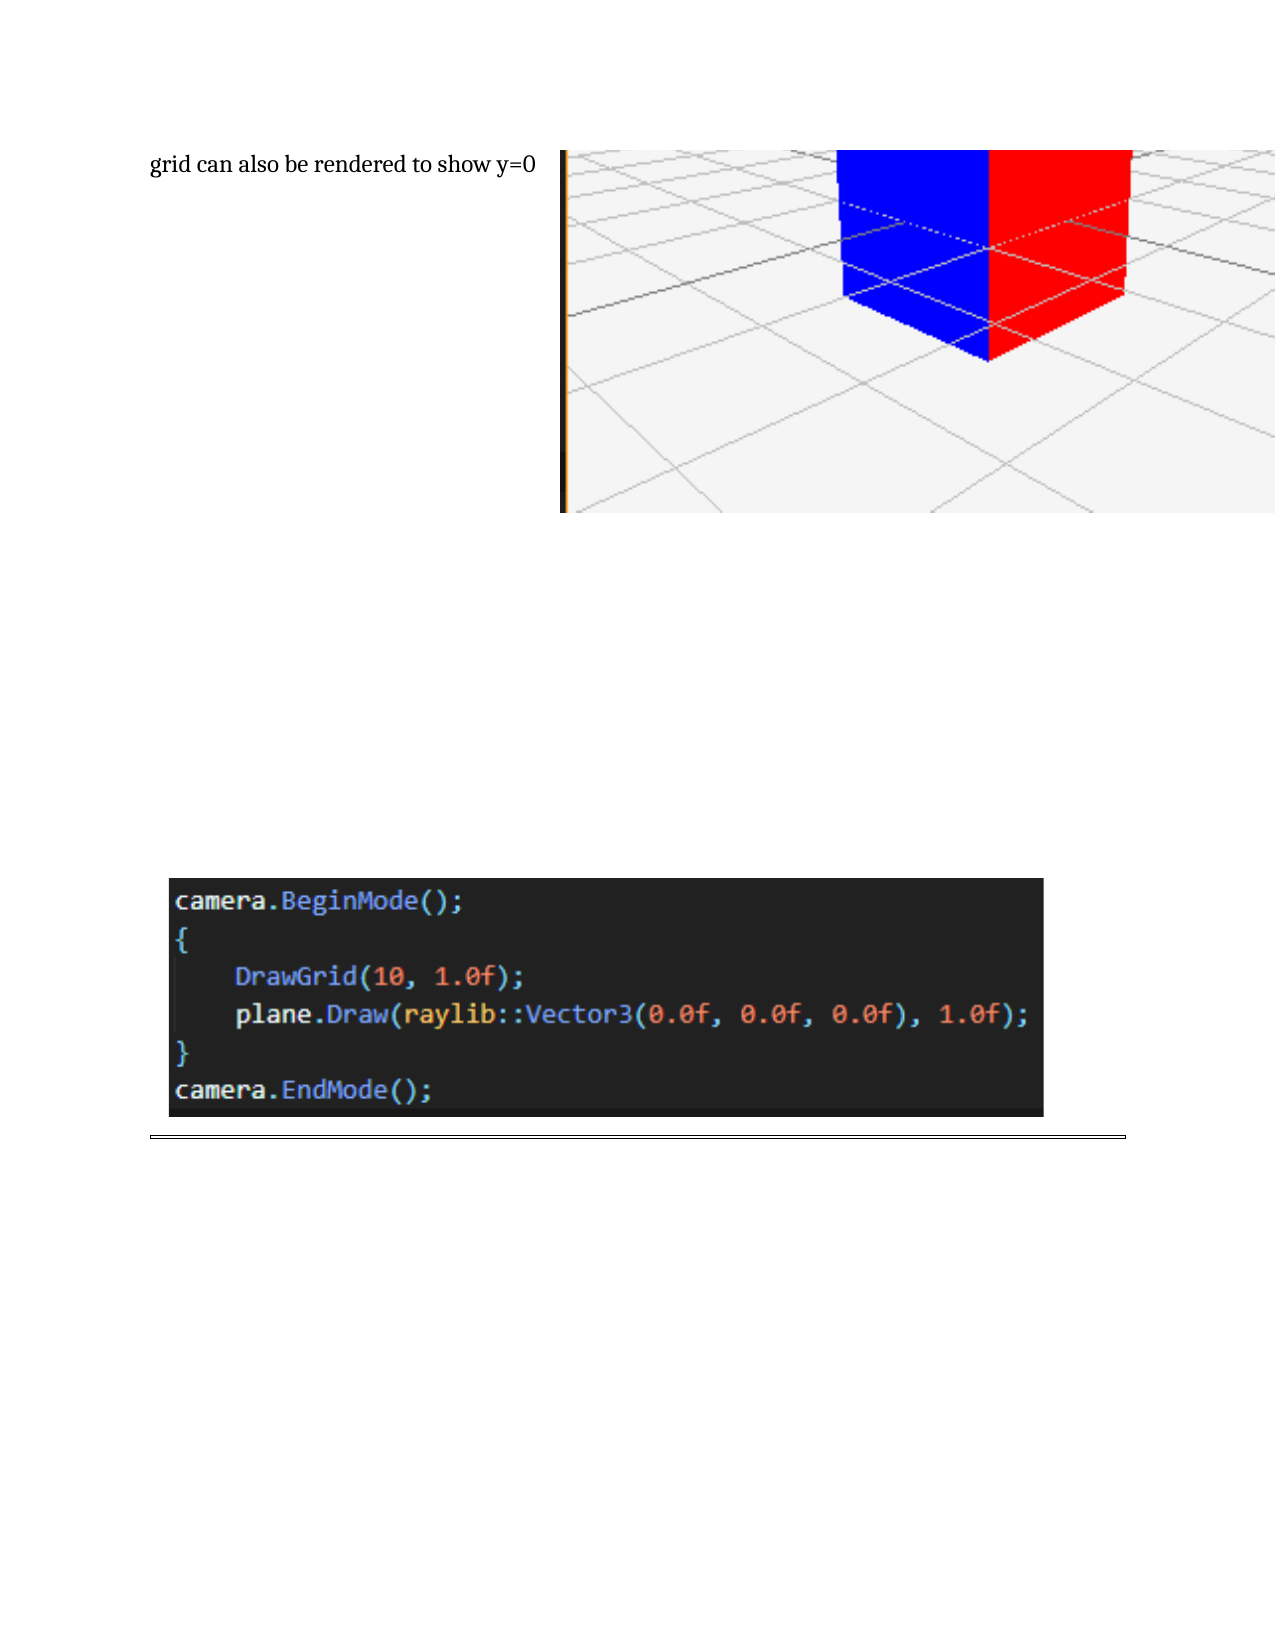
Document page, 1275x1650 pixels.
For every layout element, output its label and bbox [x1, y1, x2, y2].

picture [560, 150, 1275, 513]
text [150, 150, 1125, 1117]
picture [168, 878, 1044, 1117]
